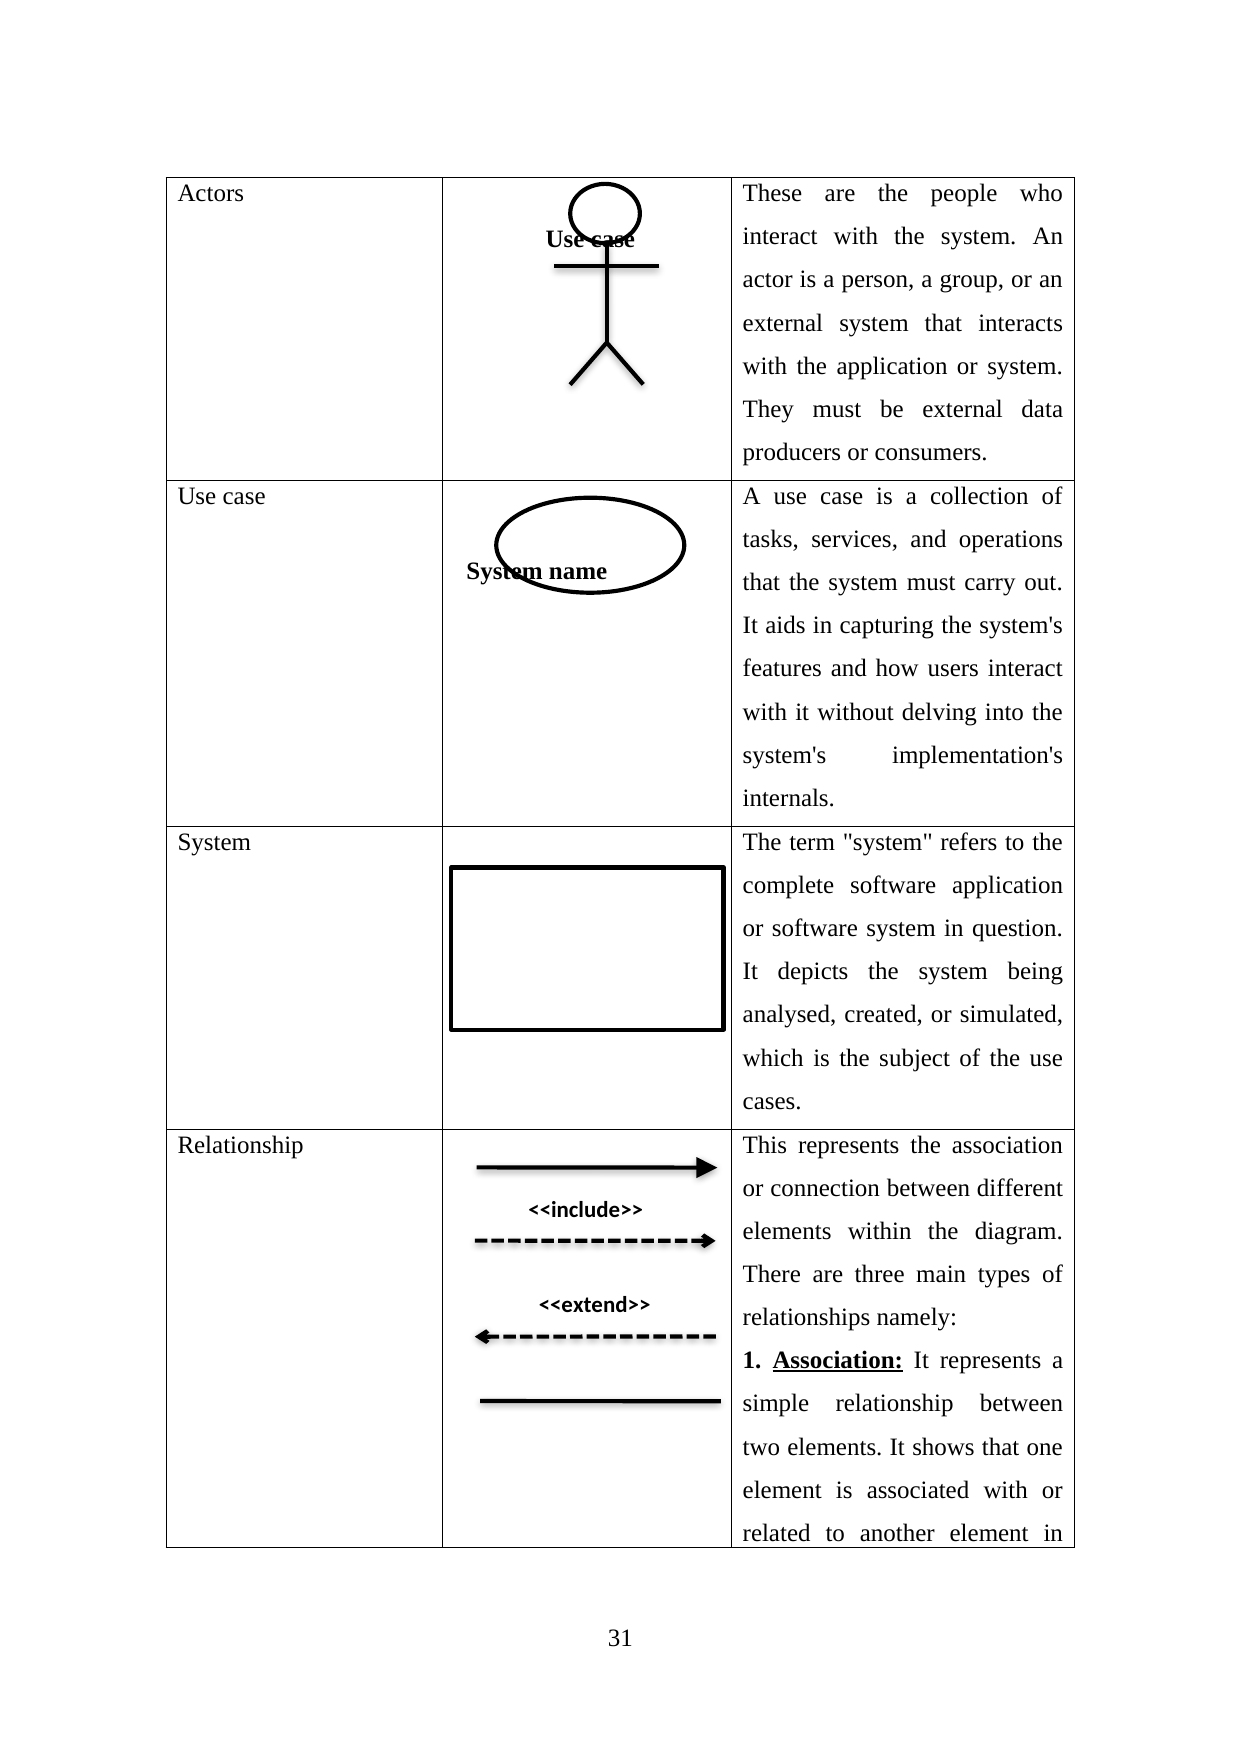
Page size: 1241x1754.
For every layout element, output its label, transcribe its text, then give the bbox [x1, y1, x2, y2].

table_cell These are the people who interact with the system. An actor is a person, a group, or an external system that interacts with the application or system. They must be external data producers or consumers. [732, 178, 1074, 480]
table_cell [443, 1130, 731, 1547]
table_cell [443, 827, 731, 1129]
table_cell System [167, 827, 442, 1129]
table_cell [443, 178, 731, 480]
table_cell [443, 481, 731, 826]
table_cell A use case is a collection of tasks, services, and operations that the system must carry out. It aids in capturing the system's features and how users interact with it without delving into the system's implementation's internals. [732, 481, 1074, 826]
table_cell Actors [167, 178, 442, 480]
table_cell Relationship [167, 1130, 442, 1547]
table_cell The term "system" refers to the complete software application or software system in question. It depicts the system being analysed, created, or simulated, which is the subject of the use cases. [732, 827, 1074, 1129]
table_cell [732, 1130, 1074, 1547]
table_cell Use case [167, 481, 442, 826]
